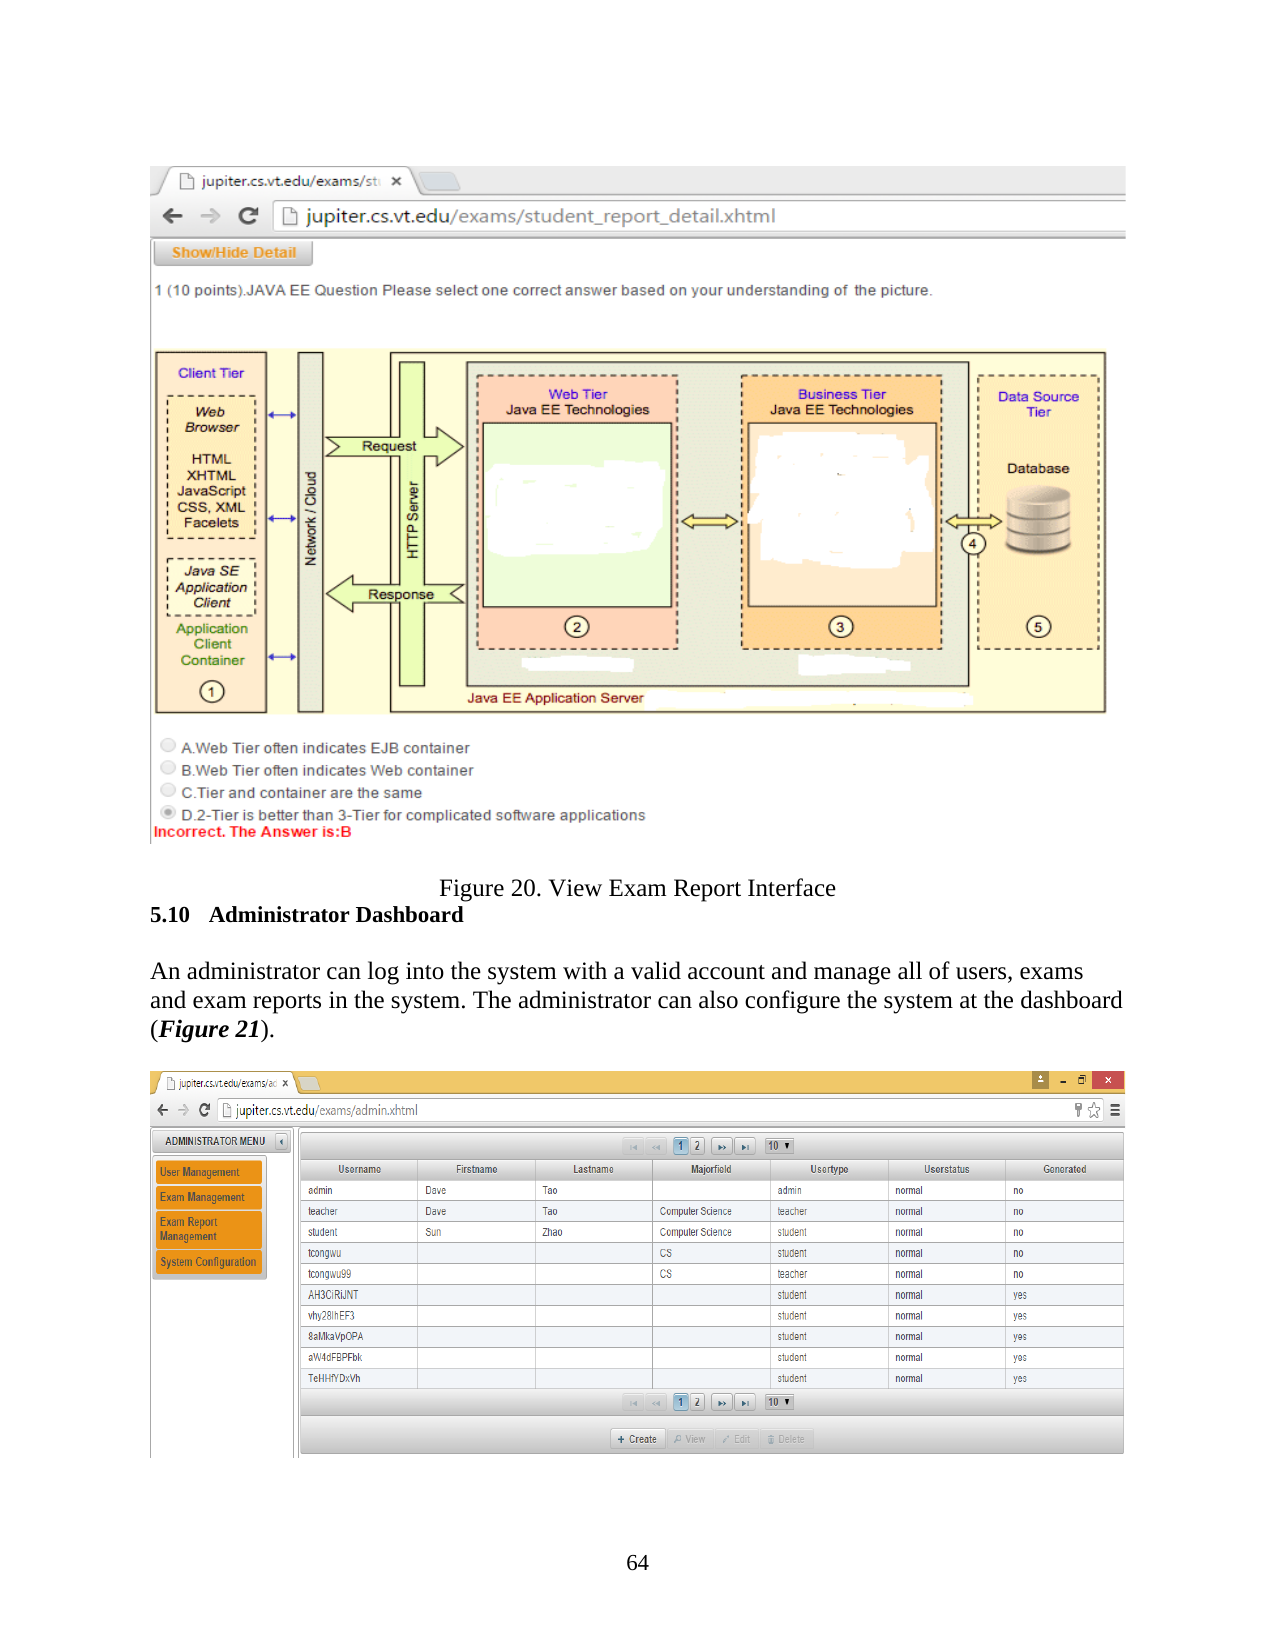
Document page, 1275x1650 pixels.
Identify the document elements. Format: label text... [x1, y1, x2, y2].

subtitle Administrator Dashboard [150, 901, 1125, 928]
picture [150, 1071, 1125, 1458]
picture [150, 166, 1126, 844]
